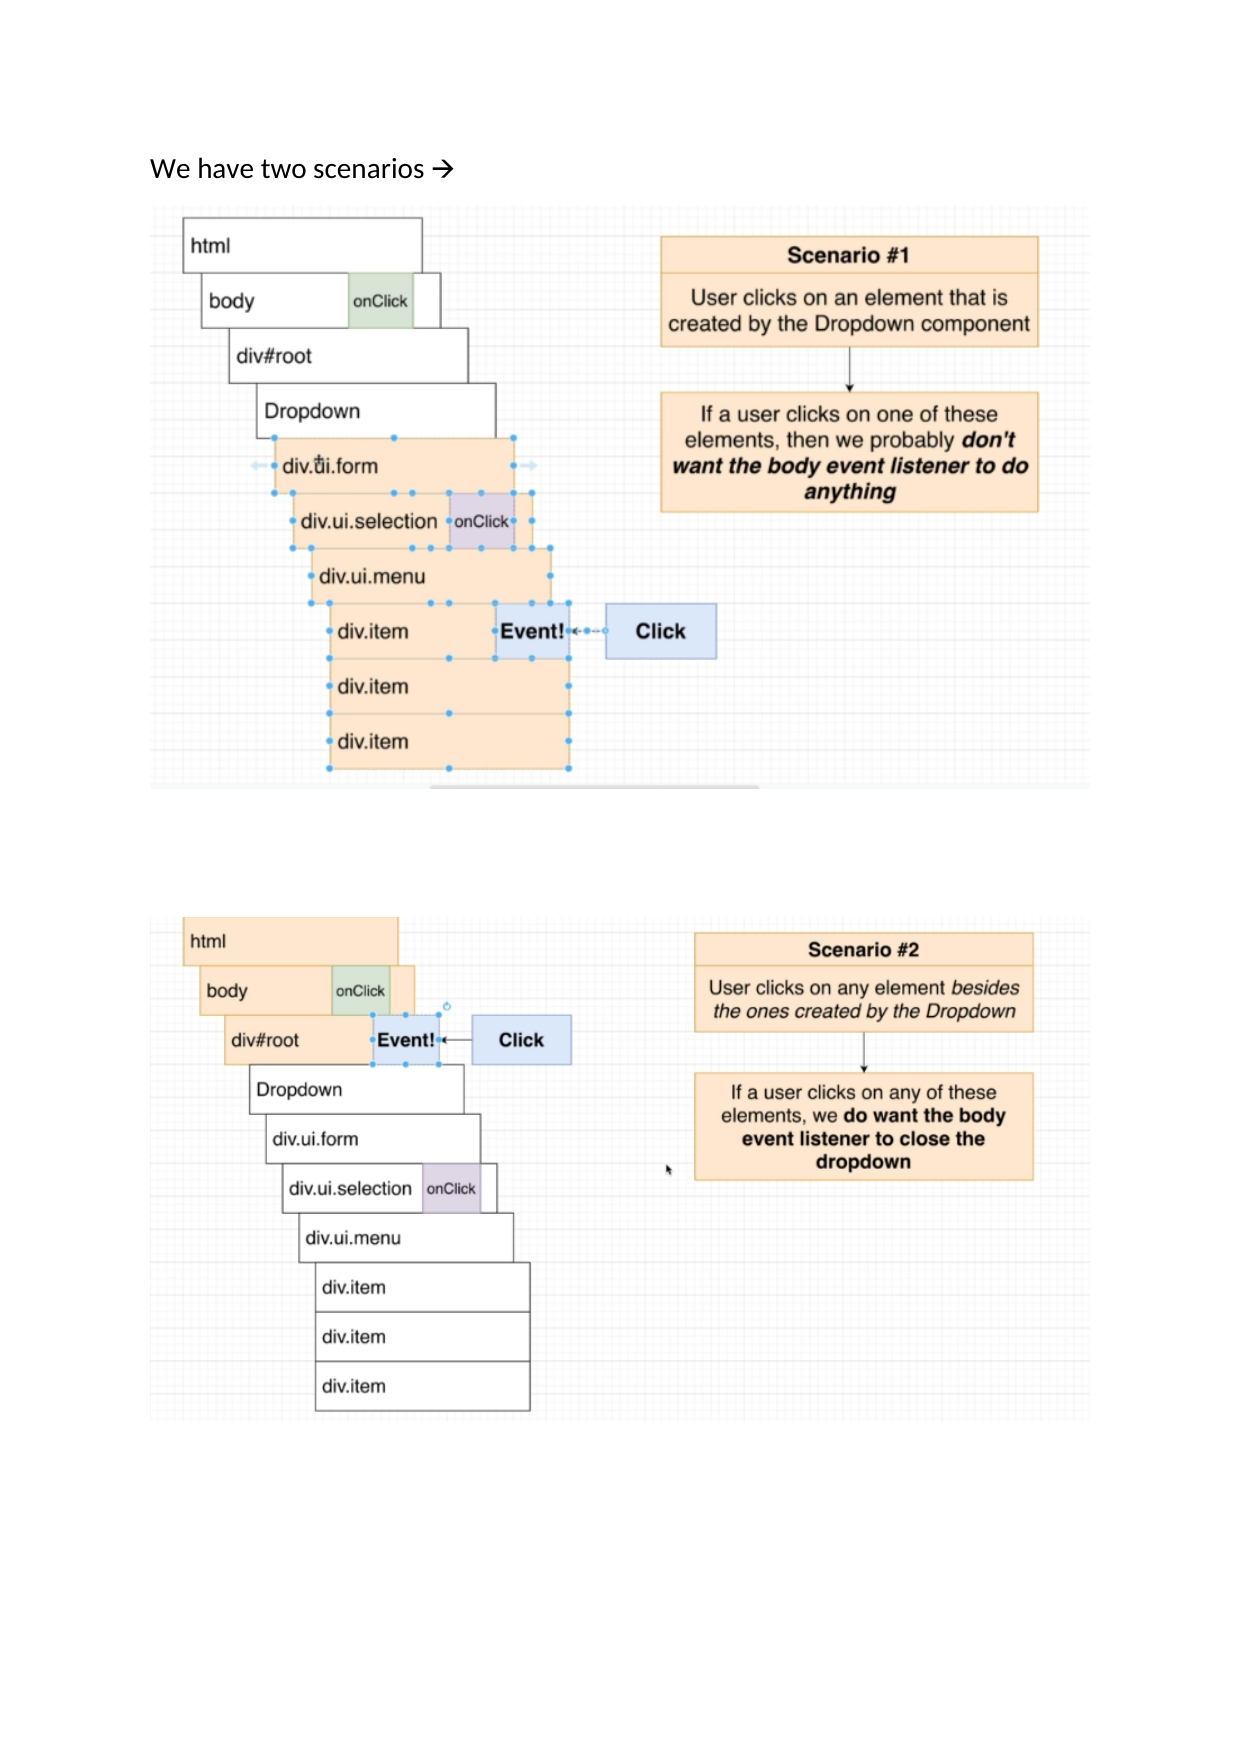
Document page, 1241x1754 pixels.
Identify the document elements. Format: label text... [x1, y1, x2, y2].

picture [150, 917, 1091, 1422]
text We have two scenarios 🡪 [150, 150, 1090, 186]
picture [150, 205, 1091, 789]
